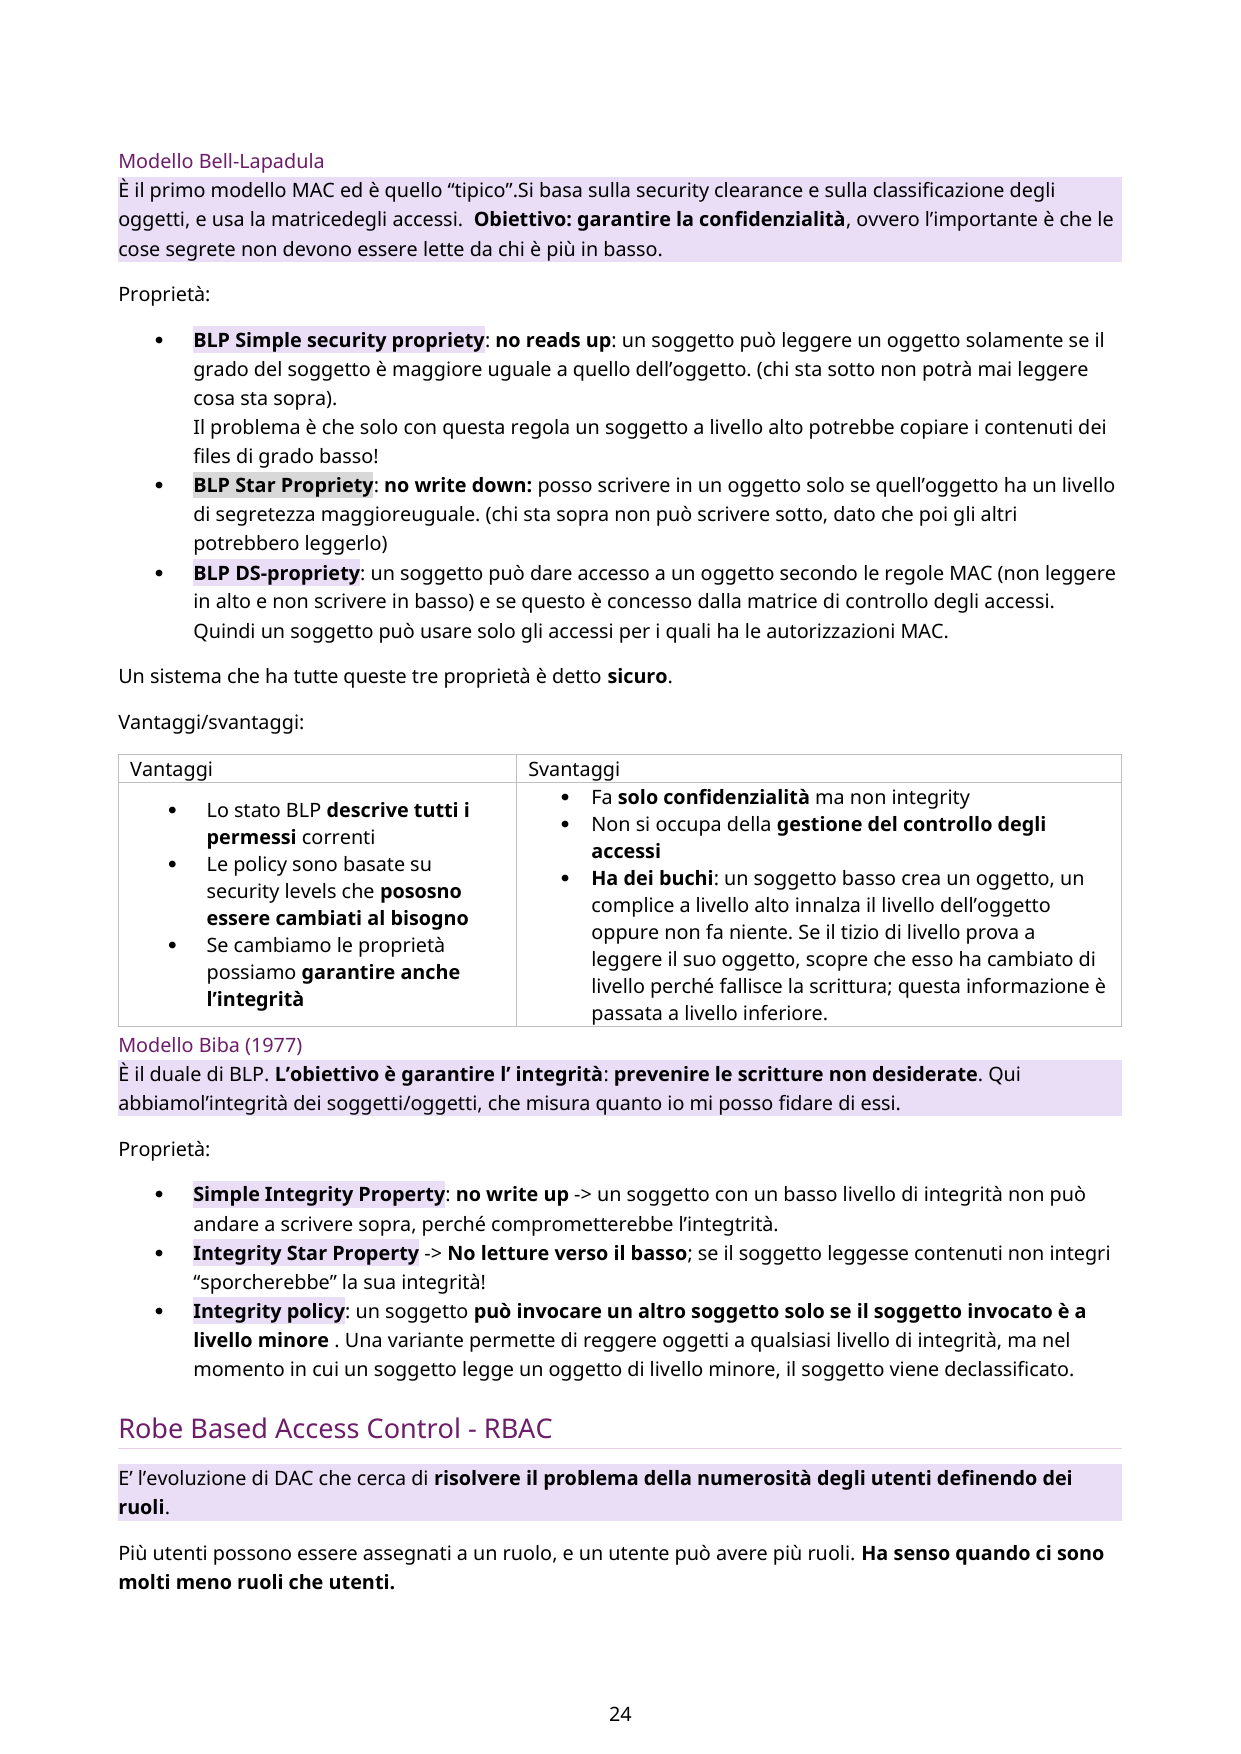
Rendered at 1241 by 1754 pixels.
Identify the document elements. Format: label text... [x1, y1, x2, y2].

list BLP Simple security propriety: no reads up: un soggetto può leggere un oggetto solamente se il grado del soggetto è maggiore uguale a quello dell’oggetto. (chi sta sotto non potrà mai leggere cosa sta sopra). Il problema è che solo con questa regola un soggetto a livello alto potrebbe copiare i contenuti dei files di grado basso! [156, 326, 1122, 469]
table_cell Lo stato BLP descrive tutti i permessi correnti Le policy sono basate su security levels che pososno essere cambiati al bisogno Se cambiamo le proprietà possiamo garantire anche l’integrità [119, 783, 516, 1026]
text Più utenti possono essere assegnati a un ruolo, e un utente può avere più ruoli. Ha senso quando ci sono molti meno ruoli che utenti. [118, 1539, 1122, 1595]
subtitle Modello Biba (1977) [118, 1031, 1122, 1058]
list Simple Integrity Property: no write up -> un soggetto con un basso livello di integrità non può andare a scrivere sopra, perché comprometterebbe l’integtrità. [156, 1181, 1122, 1237]
text E’ l’evoluzione di DAC che cerca di risolvere il problema della numerosità degli utenti definendo dei ruoli. [118, 1464, 1122, 1521]
text Vantaggi/svantaggi: [118, 708, 1122, 735]
list Integrity Star Property -> No letture verso il basso; se il soggetto leggesse contenuti non integri “sporcherebbe” la sua integrità! [156, 1239, 1122, 1295]
text È il primo modello MAC ed è quello “tipico”.Si basa sulla security clearance e sulla classificazione degli oggetti, e usa la matricedegli accessi. Obiettivo: garantire la confidenzialità, ovvero l’importante è che le cose segrete non devono essere lette da chi è più in basso. [118, 177, 1122, 262]
list BLP Star Propriety: no write down: posso scrivere in un oggetto solo se quell’oggetto ha un livello di segretezza maggioreuguale. (chi sta sopra non può scrivere sotto, dato che poi gli altri potrebbero leggerlo) [156, 472, 1122, 557]
subtitle Robe Based Access Control - RBAC [118, 1409, 1122, 1448]
text Proprietà: [118, 281, 1122, 307]
text Proprietà: [118, 1135, 1122, 1162]
list Integrity policy: un soggetto può invocare un altro soggetto solo se il soggetto invocato è a livello minore . Una variante permette di reggere oggetti a qualsiasi livello di integrità, ma nel momento in cui un soggetto legge un oggetto di livello minore, il soggetto viene declassificato. [156, 1297, 1122, 1382]
text Un sistema che ha tutte queste tre proprietà è detto sicuro. [118, 663, 1122, 689]
table_header Vantaggi [119, 755, 516, 782]
table_header Svantaggi [517, 755, 1121, 782]
text È il duale di BLP. L’obiettivo è garantire l’ integrità: prevenire le scritture non desiderate. Qui abbiamol’integrità dei soggetti/oggetti, che misura quanto io mi posso fidare di essi. [118, 1060, 1122, 1116]
table_cell Fa solo confidenzialità ma non integrity Non si occupa della gestione del controllo degli accessi Ha dei buchi: un soggetto basso crea un oggetto, un complice a livello alto innalza il livello dell’oggetto oppure non fa niente. Se il tizio di livello prova a leggere il suo oggetto, scopre che esso ha cambiato di livello perché fallisce la scrittura; questa informazione è passata a livello inferiore. [517, 783, 1121, 1026]
subtitle Modello Bell-Lapadula [118, 148, 1122, 174]
list BLP DS-propriety: un soggetto può dare accesso a un oggetto secondo le regole MAC (non leggere in alto e non scrivere in basso) e se questo è concesso dalla matrice di controllo degli accessi. Quindi un soggetto può usare solo gli accessi per i quali ha le autorizzazioni MAC. [156, 559, 1122, 644]
